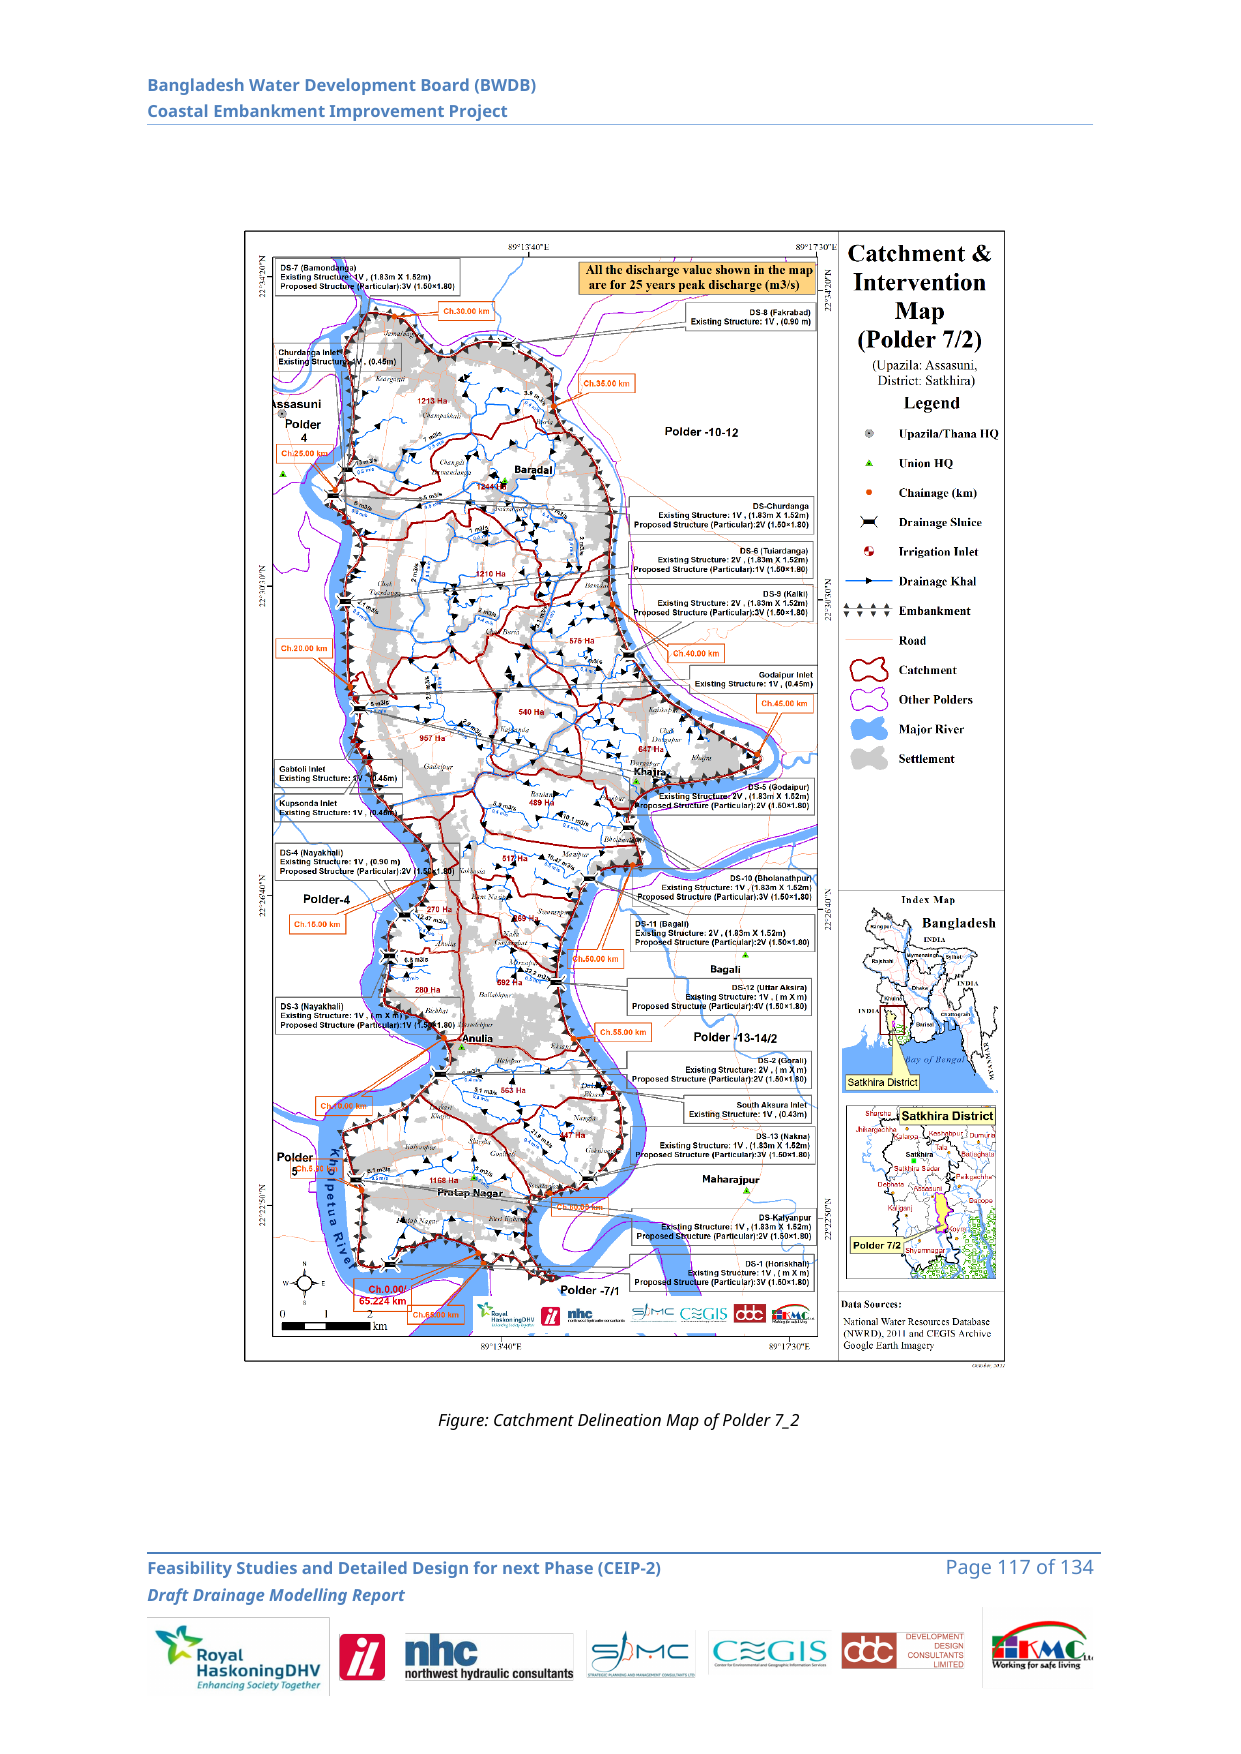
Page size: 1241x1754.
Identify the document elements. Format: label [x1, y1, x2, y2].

picture [198, 198, 1041, 1388]
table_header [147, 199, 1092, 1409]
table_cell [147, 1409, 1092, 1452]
picture [147, 1607, 1094, 1696]
